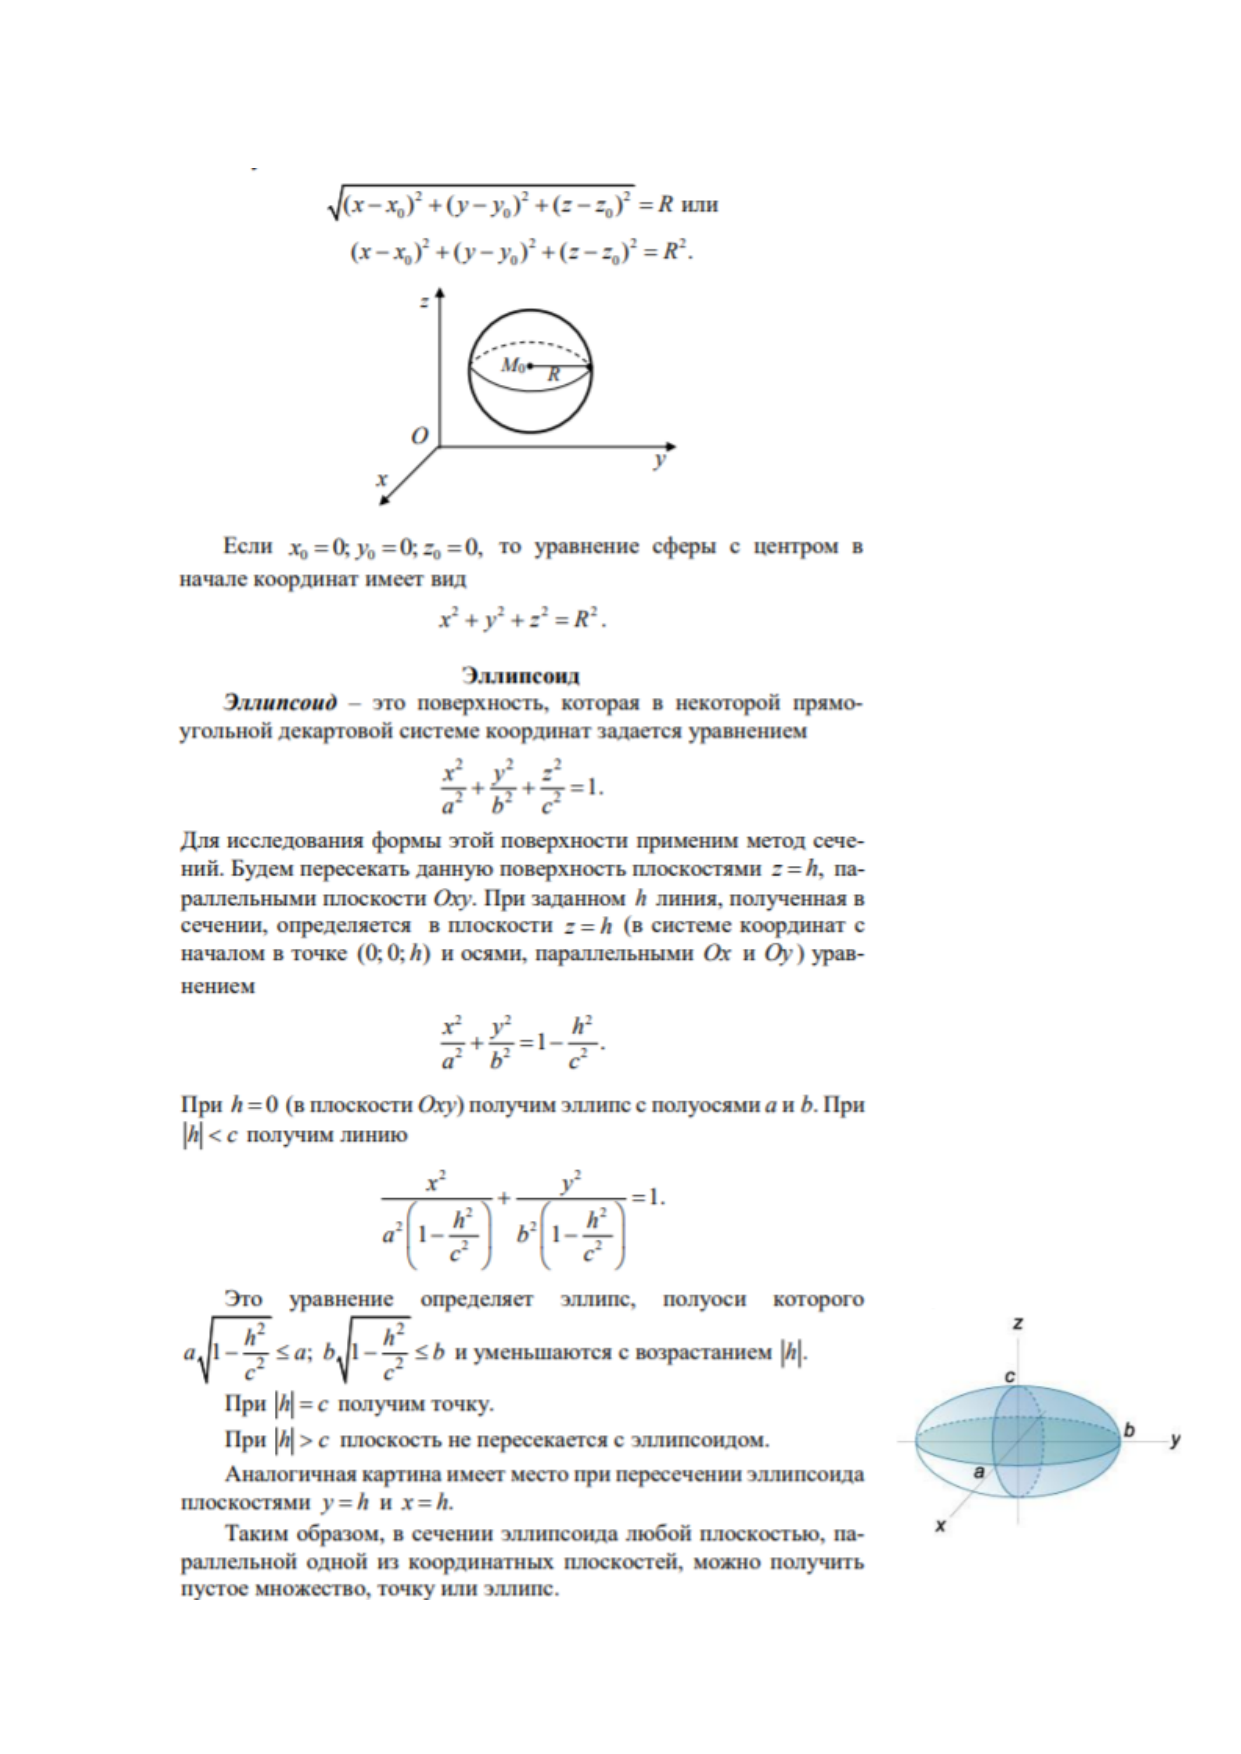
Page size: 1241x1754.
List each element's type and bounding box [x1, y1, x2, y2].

picture [177, 168, 1200, 1600]
